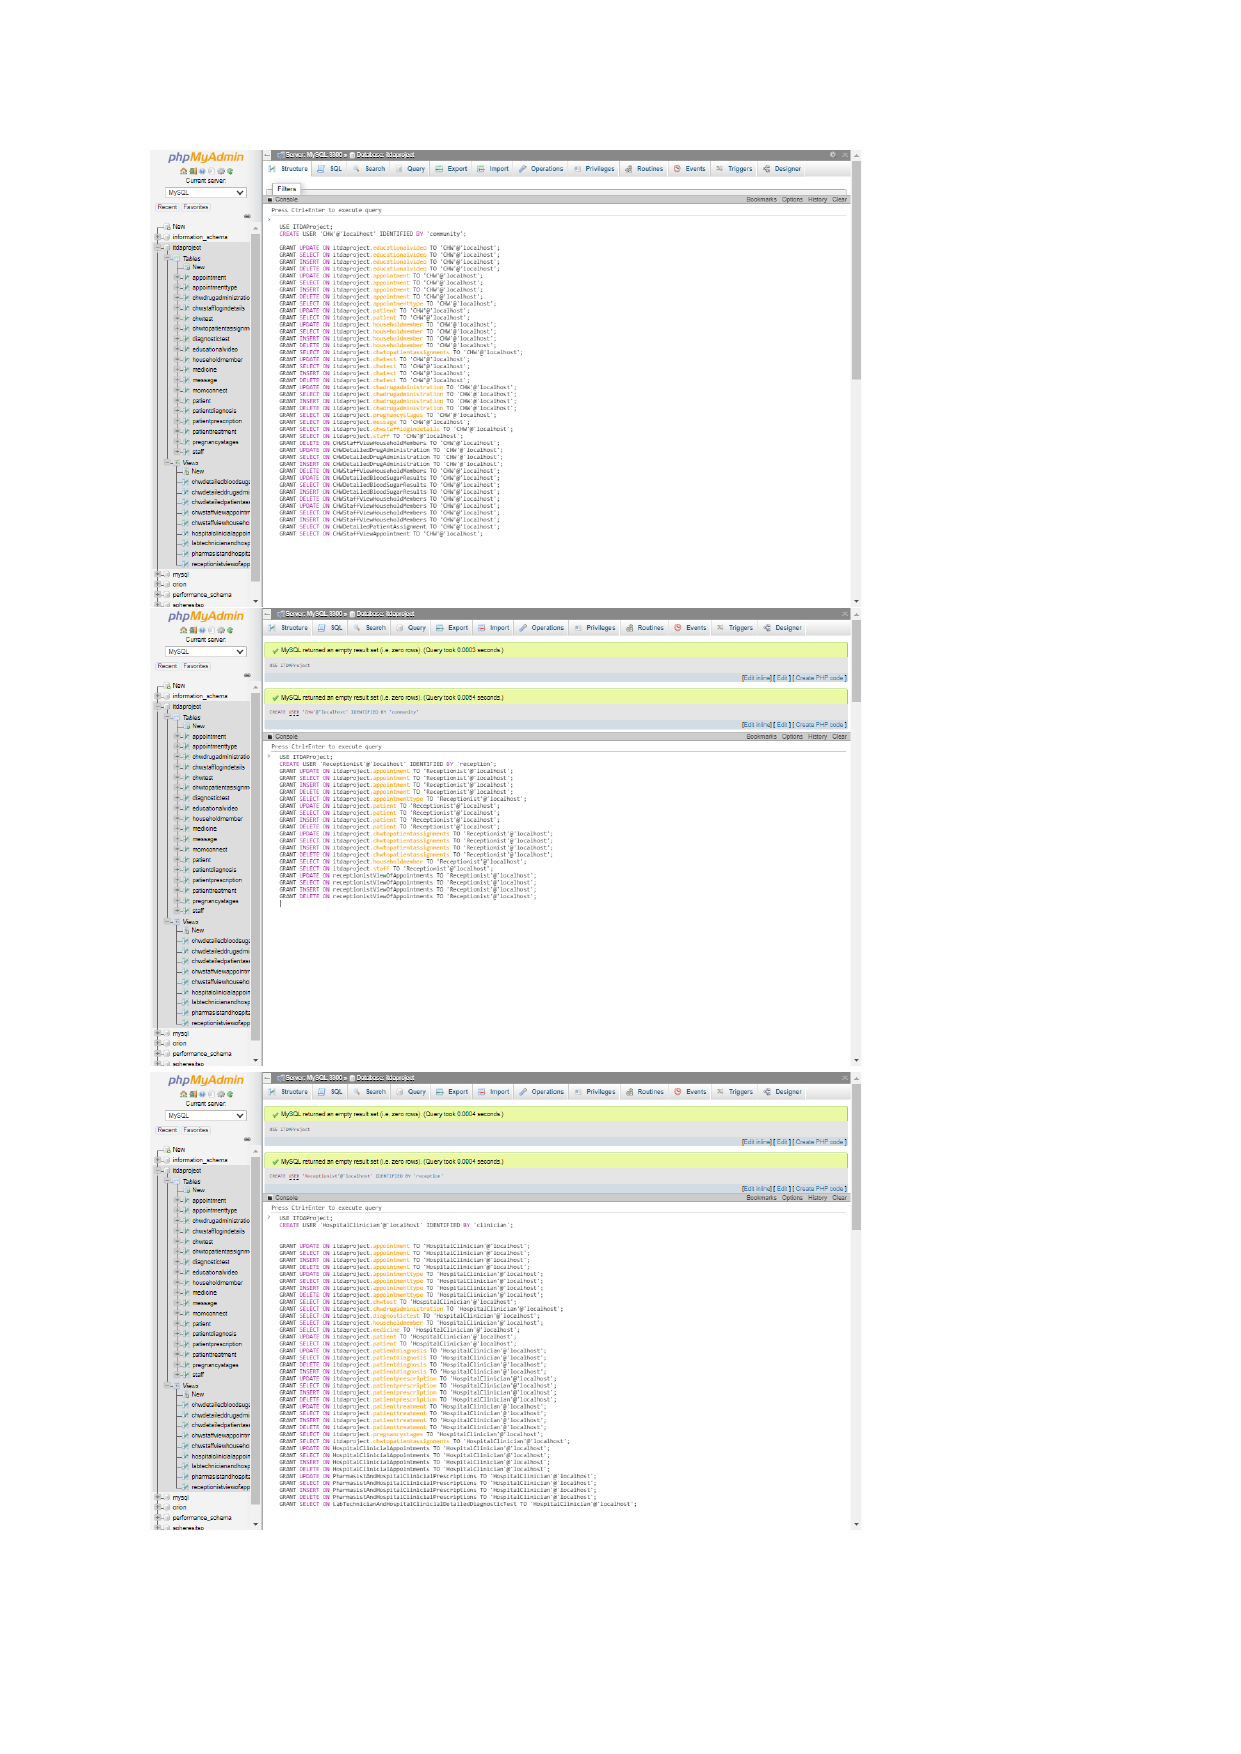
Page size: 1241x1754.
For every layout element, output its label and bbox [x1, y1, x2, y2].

picture [150, 150, 862, 607]
picture [150, 1072, 862, 1530]
picture [150, 608, 862, 1066]
